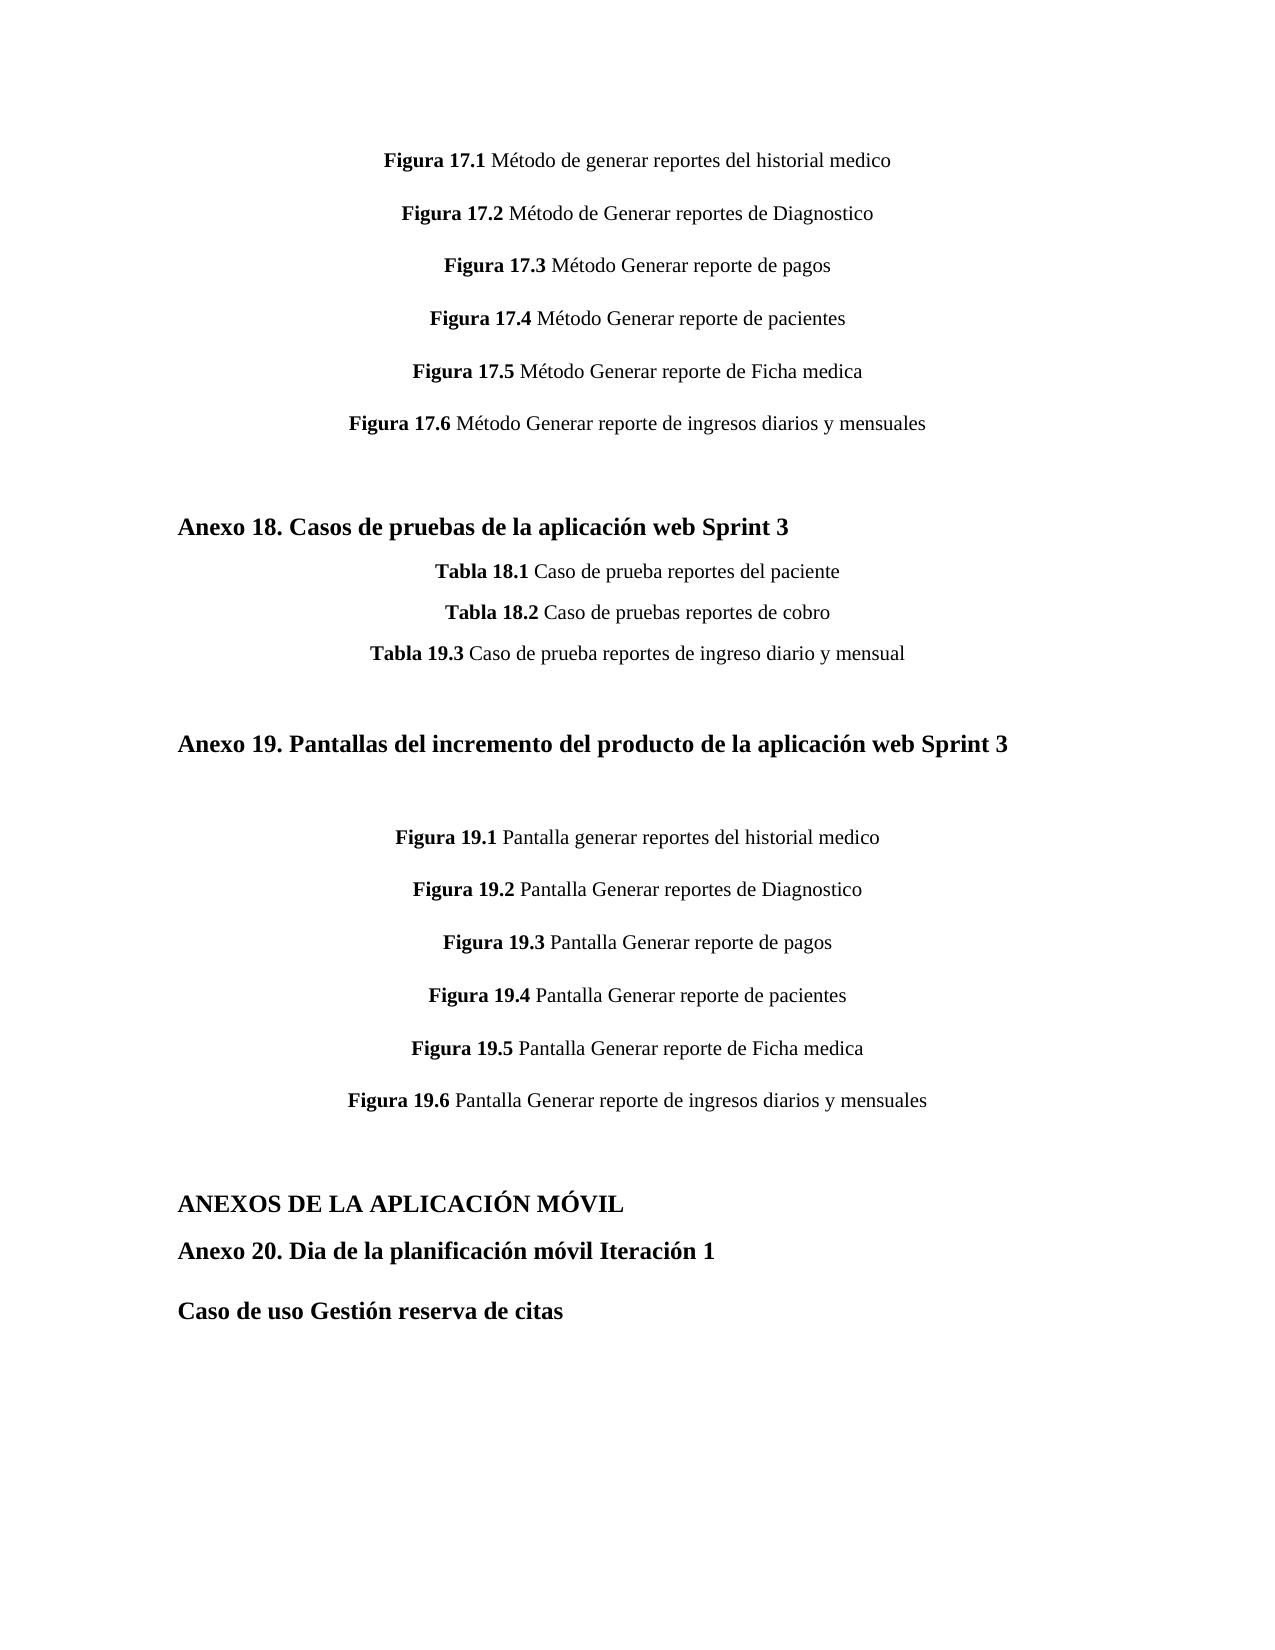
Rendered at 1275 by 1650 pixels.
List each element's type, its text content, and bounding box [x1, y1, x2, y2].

text Figura 19.2 Pantalla Generar reportes de Diagnostico [177, 877, 1098, 901]
text Figura 19.1 Pantalla generar reportes del historial medico [177, 825, 1098, 849]
text Figura 17.2 Método de Generar reportes de Diagnostico [177, 200, 1098, 224]
text Anexo 18. Casos de pruebas de la aplicación web Sprint 3 [177, 512, 1098, 540]
text Tabla 18.2 Caso de pruebas reportes de cobro [177, 600, 1098, 624]
text Caso de uso Gestión reserva de citas [177, 1296, 1098, 1325]
text Figura 17.4 Método Generar reporte de pacientes [177, 306, 1098, 330]
text Tabla 19.3 Caso de prueba reportes de ingreso diario y mensual [177, 641, 1098, 665]
text Figura 19.6 Pantalla Generar reporte de ingresos diarios y mensuales [177, 1088, 1098, 1112]
text Tabla 18.1 Caso de prueba reportes del paciente [177, 559, 1098, 583]
text ANEXOS DE LA APLICACIÓN MÓVIL [177, 1189, 1098, 1217]
text Figura 19.3 Pantalla Generar reporte de pagos [177, 930, 1098, 954]
text Anexo 20. Dia de la planificación móvil Iteración 1 [177, 1236, 1098, 1265]
text Figura 19.4 Pantalla Generar reporte de pacientes [177, 983, 1098, 1007]
text Figura 19.5 Pantalla Generar reporte de Ficha medica [177, 1036, 1098, 1059]
text Figura 17.3 Método Generar reporte de pagos [177, 253, 1098, 277]
text Figura 17.6 Método Generar reporte de ingresos diarios y mensuales [177, 411, 1098, 435]
text Figura 17.5 Método Generar reporte de Ficha medica [177, 358, 1098, 383]
text Anexo 19. Pantallas del incremento del producto de la aplicación web Sprint 3 [177, 729, 1098, 758]
text Figura 17.1 Método de generar reportes del historial medico [177, 148, 1098, 172]
